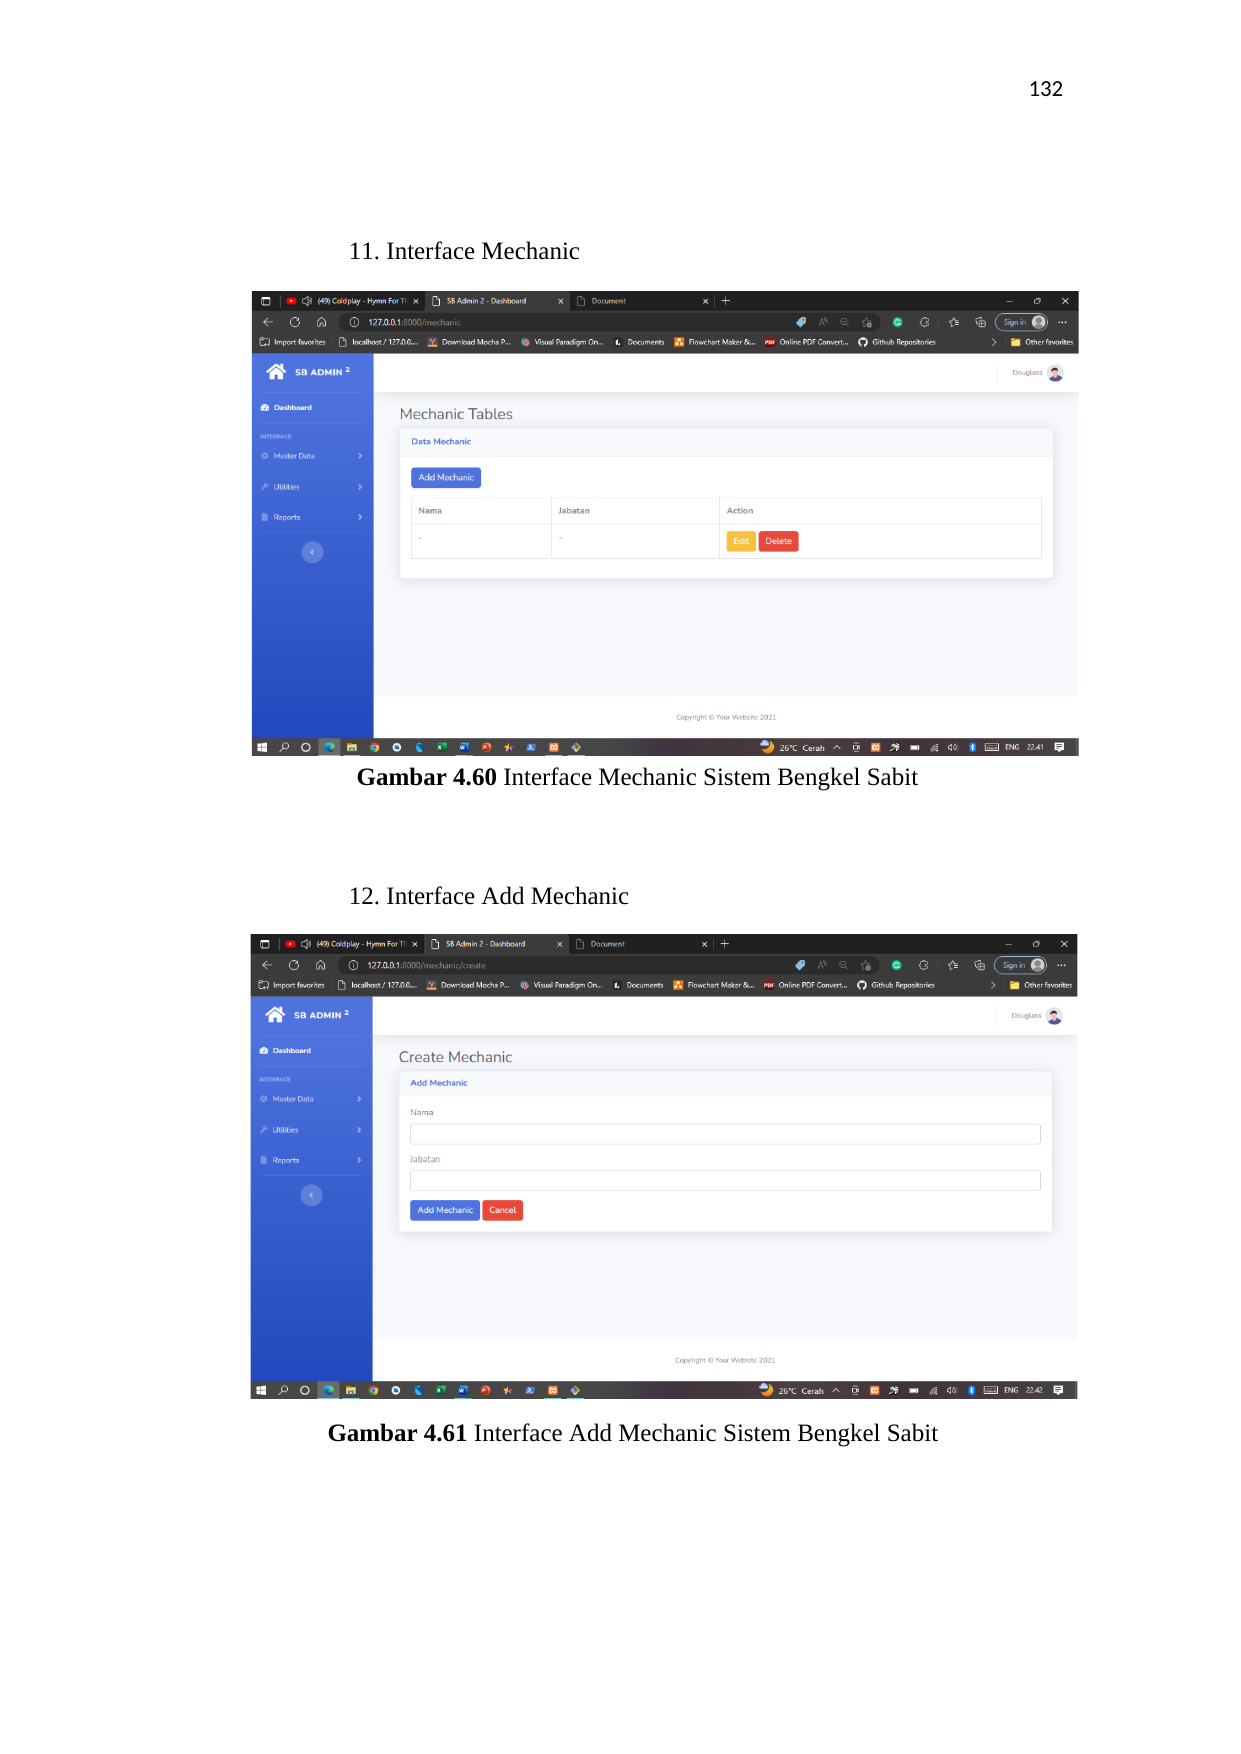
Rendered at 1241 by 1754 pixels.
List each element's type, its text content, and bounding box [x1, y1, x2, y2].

subtitle Interface Add Mechanic [349, 881, 1063, 909]
picture [250, 934, 1078, 1399]
picture [251, 291, 1079, 756]
subtitle Interface Mechanic [349, 236, 1063, 265]
